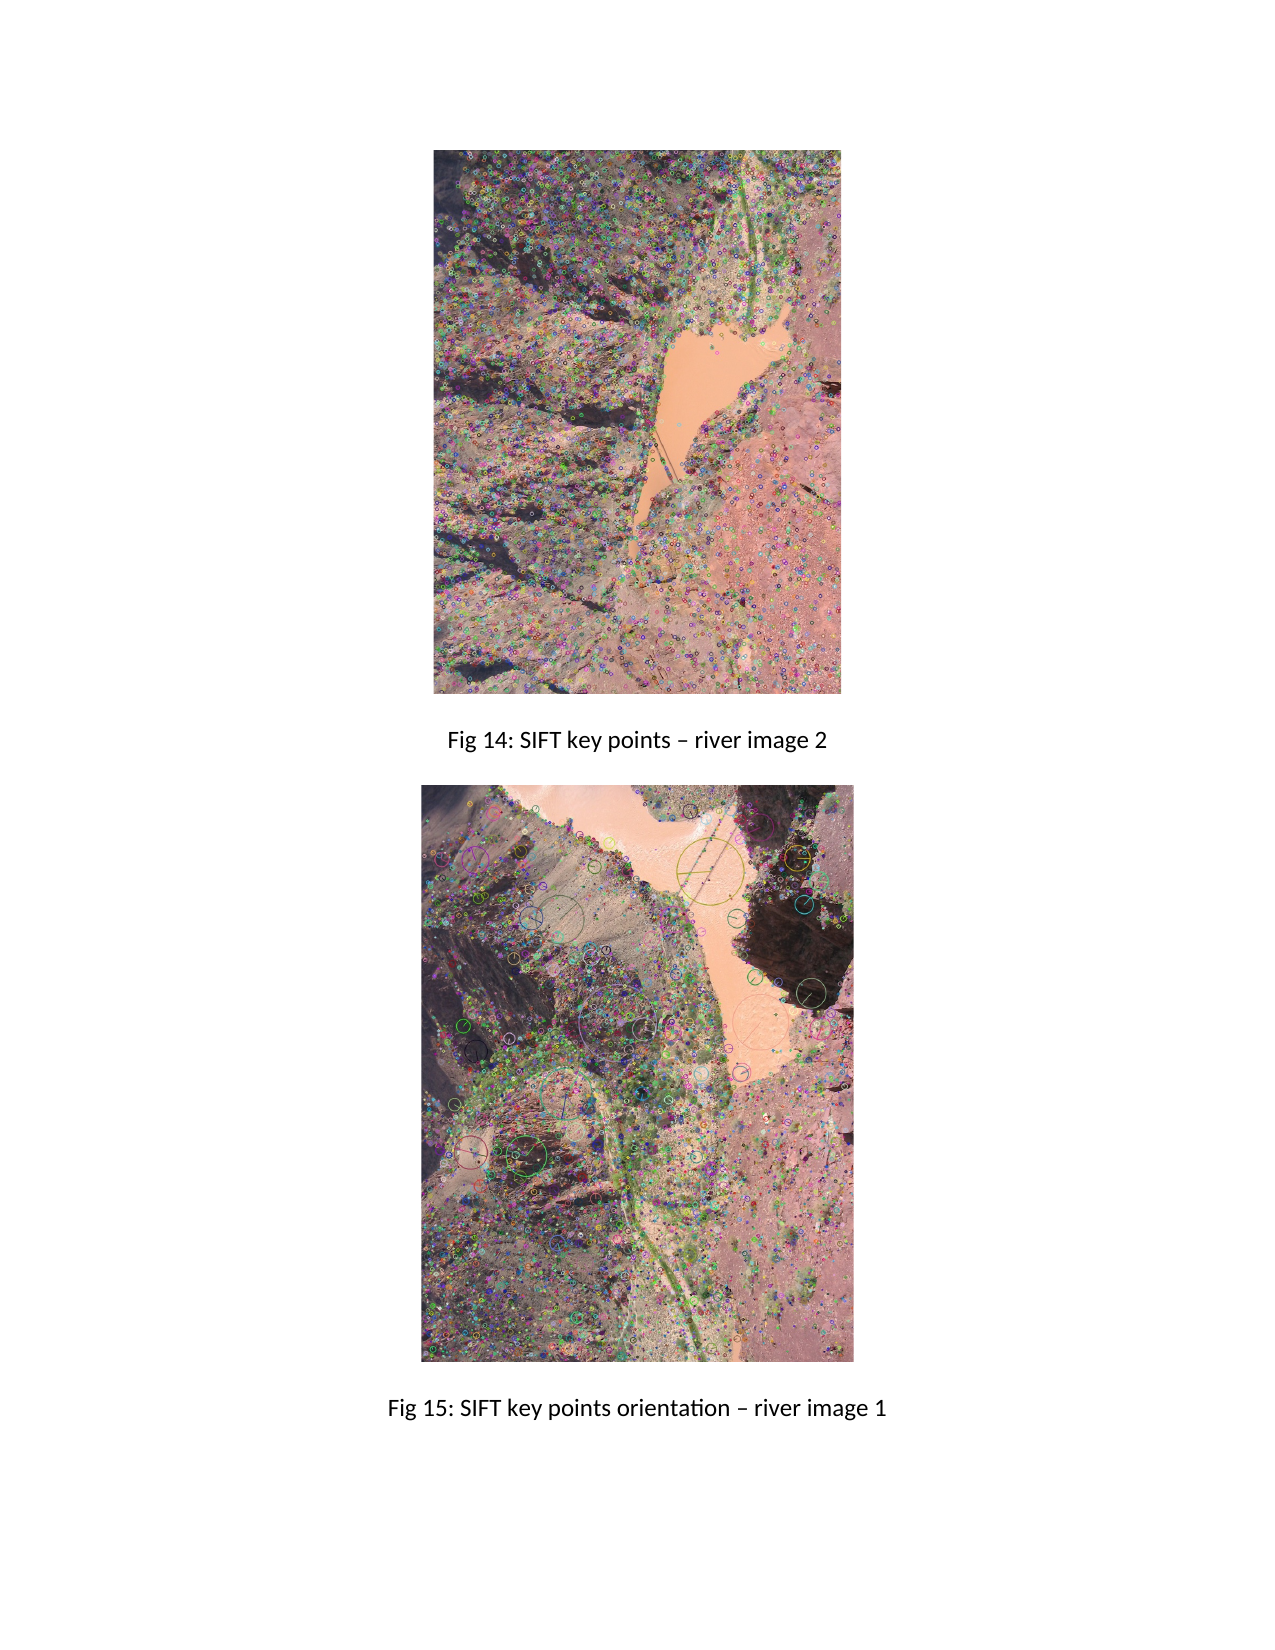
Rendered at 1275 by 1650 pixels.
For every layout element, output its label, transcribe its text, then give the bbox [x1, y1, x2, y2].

picture [421, 785, 854, 1362]
text Fig 15: SIFT key points orientation – river image 1 [150, 1392, 1125, 1423]
text Fig 14: SIFT key points – river image 2 [150, 724, 1125, 755]
picture [433, 150, 842, 694]
